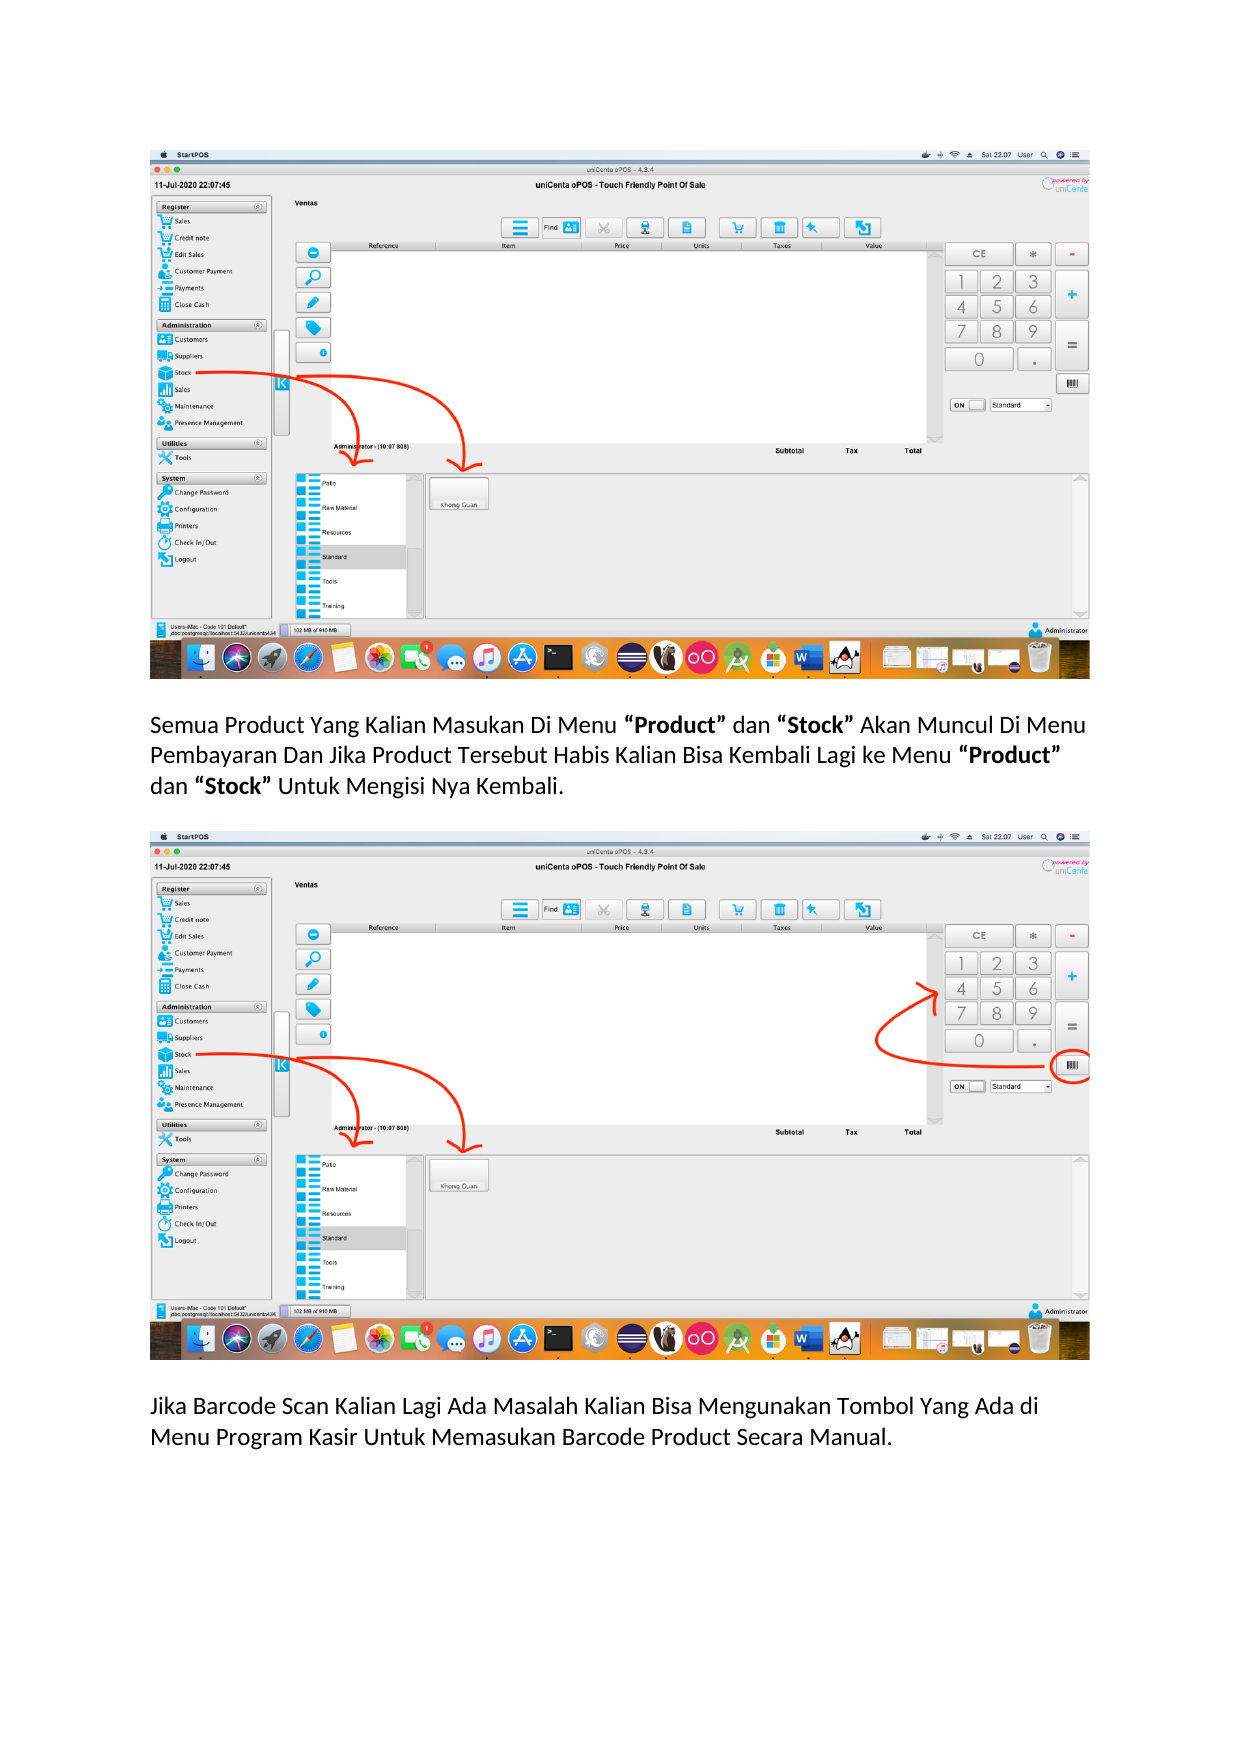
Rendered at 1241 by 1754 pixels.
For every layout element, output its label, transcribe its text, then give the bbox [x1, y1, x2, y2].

picture [150, 150, 1090, 679]
text Jika Barcode Scan Kalian Lagi Ada Masalah Kalian Bisa Mengunakan Tombol Yang Ada di Menu Program Kasir Untuk Memasukan Barcode Product Secara Manual. [150, 1390, 1090, 1451]
text Semua Product Yang Kalian Masukan Di Menu “Product” dan “Stock” Akan Muncul Di Menu Pembayaran Dan Jika Product Tersebut Habis Kalian Bisa Kembali Lagi ke Menu “Product” dan “Stock” Untuk Mengisi Nya Kembali. [150, 709, 1090, 801]
picture [150, 831, 1090, 1360]
